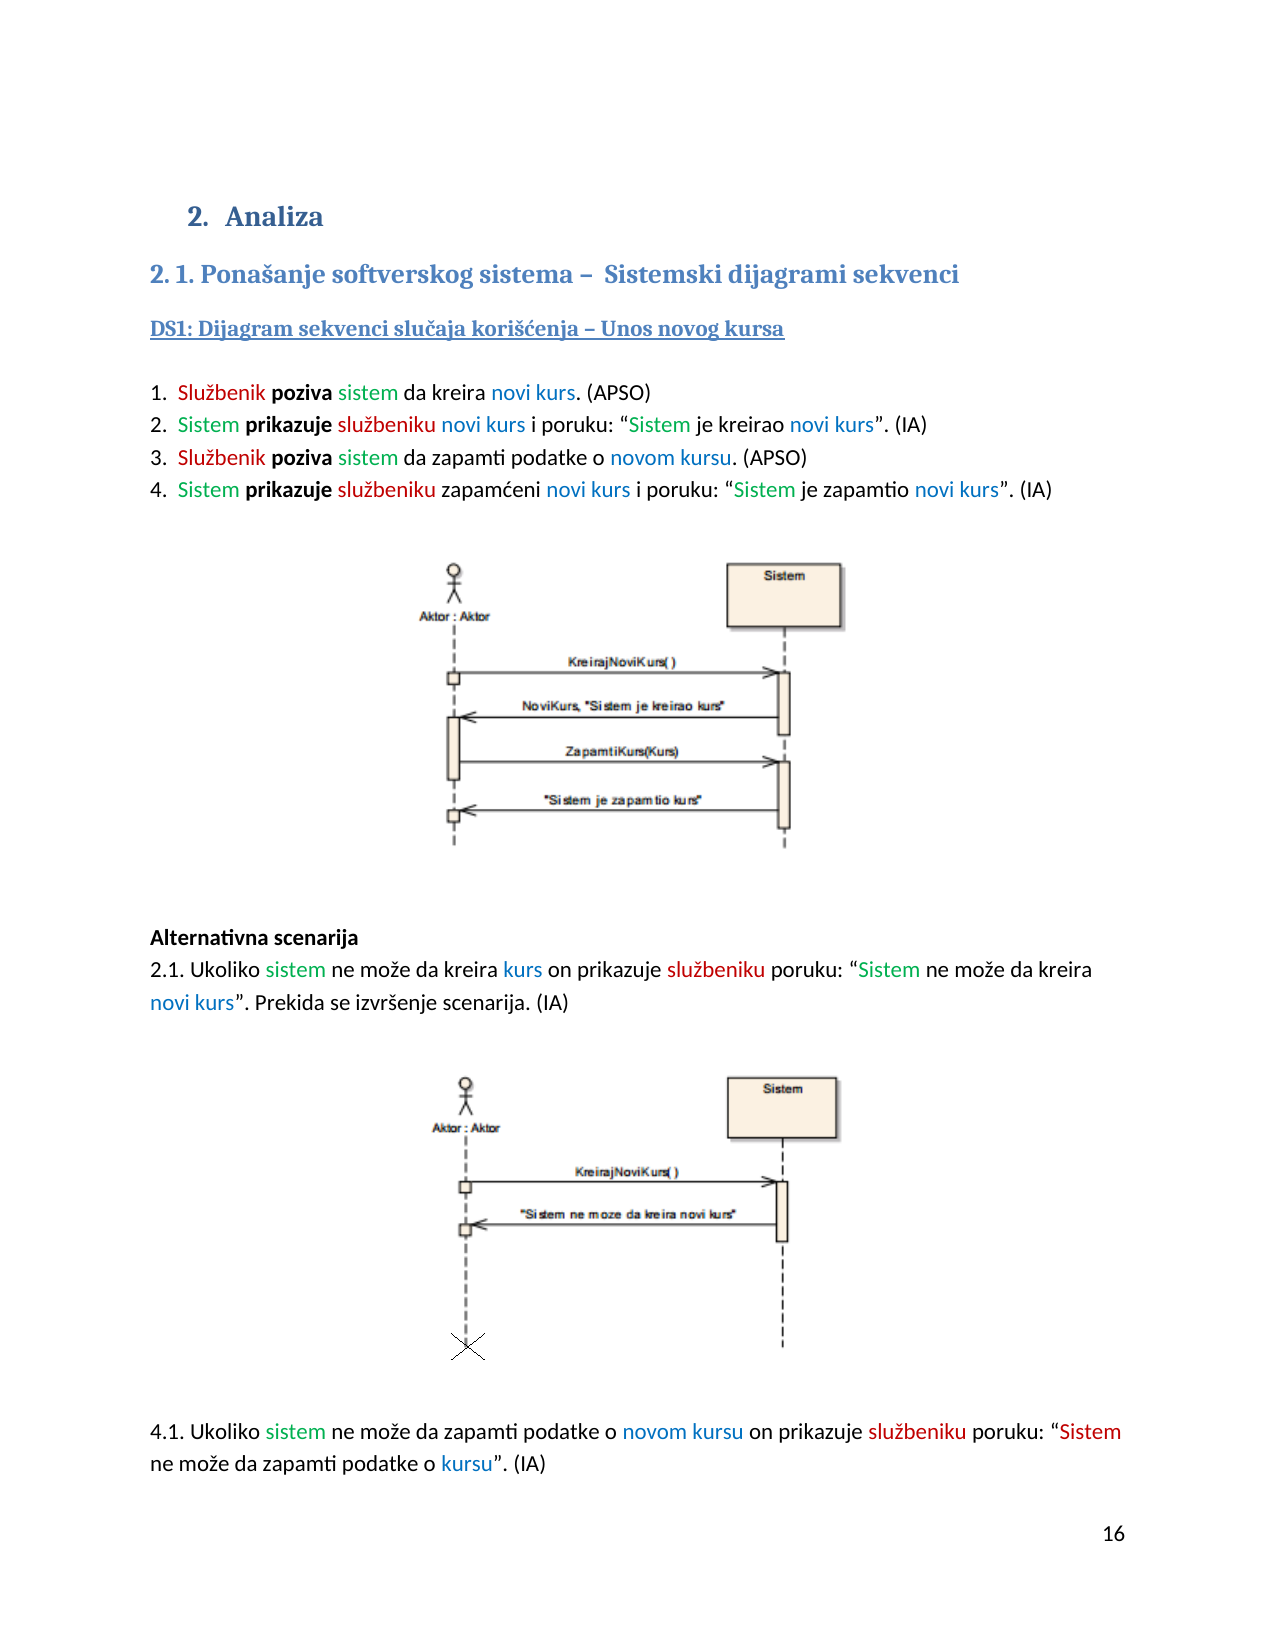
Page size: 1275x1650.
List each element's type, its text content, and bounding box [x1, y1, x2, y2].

text Alternativna scenarija 2.1. Ukoliko sistem ne može da kreira kurs on prikazuje službeniku poruku: “Sistem ne može da kreira novi kurs”. Prekida se izvršenje scenarija. (IA) [150, 923, 1125, 1016]
picture [387, 527, 888, 899]
subtitle DS1: Dijagram sekvenci slučaja korišćenja – Unos novog kursa [150, 316, 1125, 342]
text 4.1. Ukoliko sistem ne može da zapamti podatke o novom kursu on prikazuje službeniku poruku: “Sistem ne može da zapamti podatke o kursu”. (IA) [150, 1417, 1125, 1477]
text 1. Službenik poziva sistem da kreira novi kurs. (APSO) 2. Sistem prikazuje službeniku novi kurs i poruku: “Sistem je kreirao novi kurs”. (IA) 3. Službenik poziva sistem da zapamti podatke o novom kursu. (APSO) 4. Sistem prikazuje službeniku zapamćeni novi kurs i poruku: “Sistem je zapamtio novi kurs”. (IA) [150, 346, 1125, 503]
subtitle Analiza [187, 200, 1125, 233]
picture [402, 1040, 873, 1393]
subtitle 2. 1. Ponašanje softverskog sistema – Sistemski dijagrami sekvenci [150, 259, 1125, 291]
